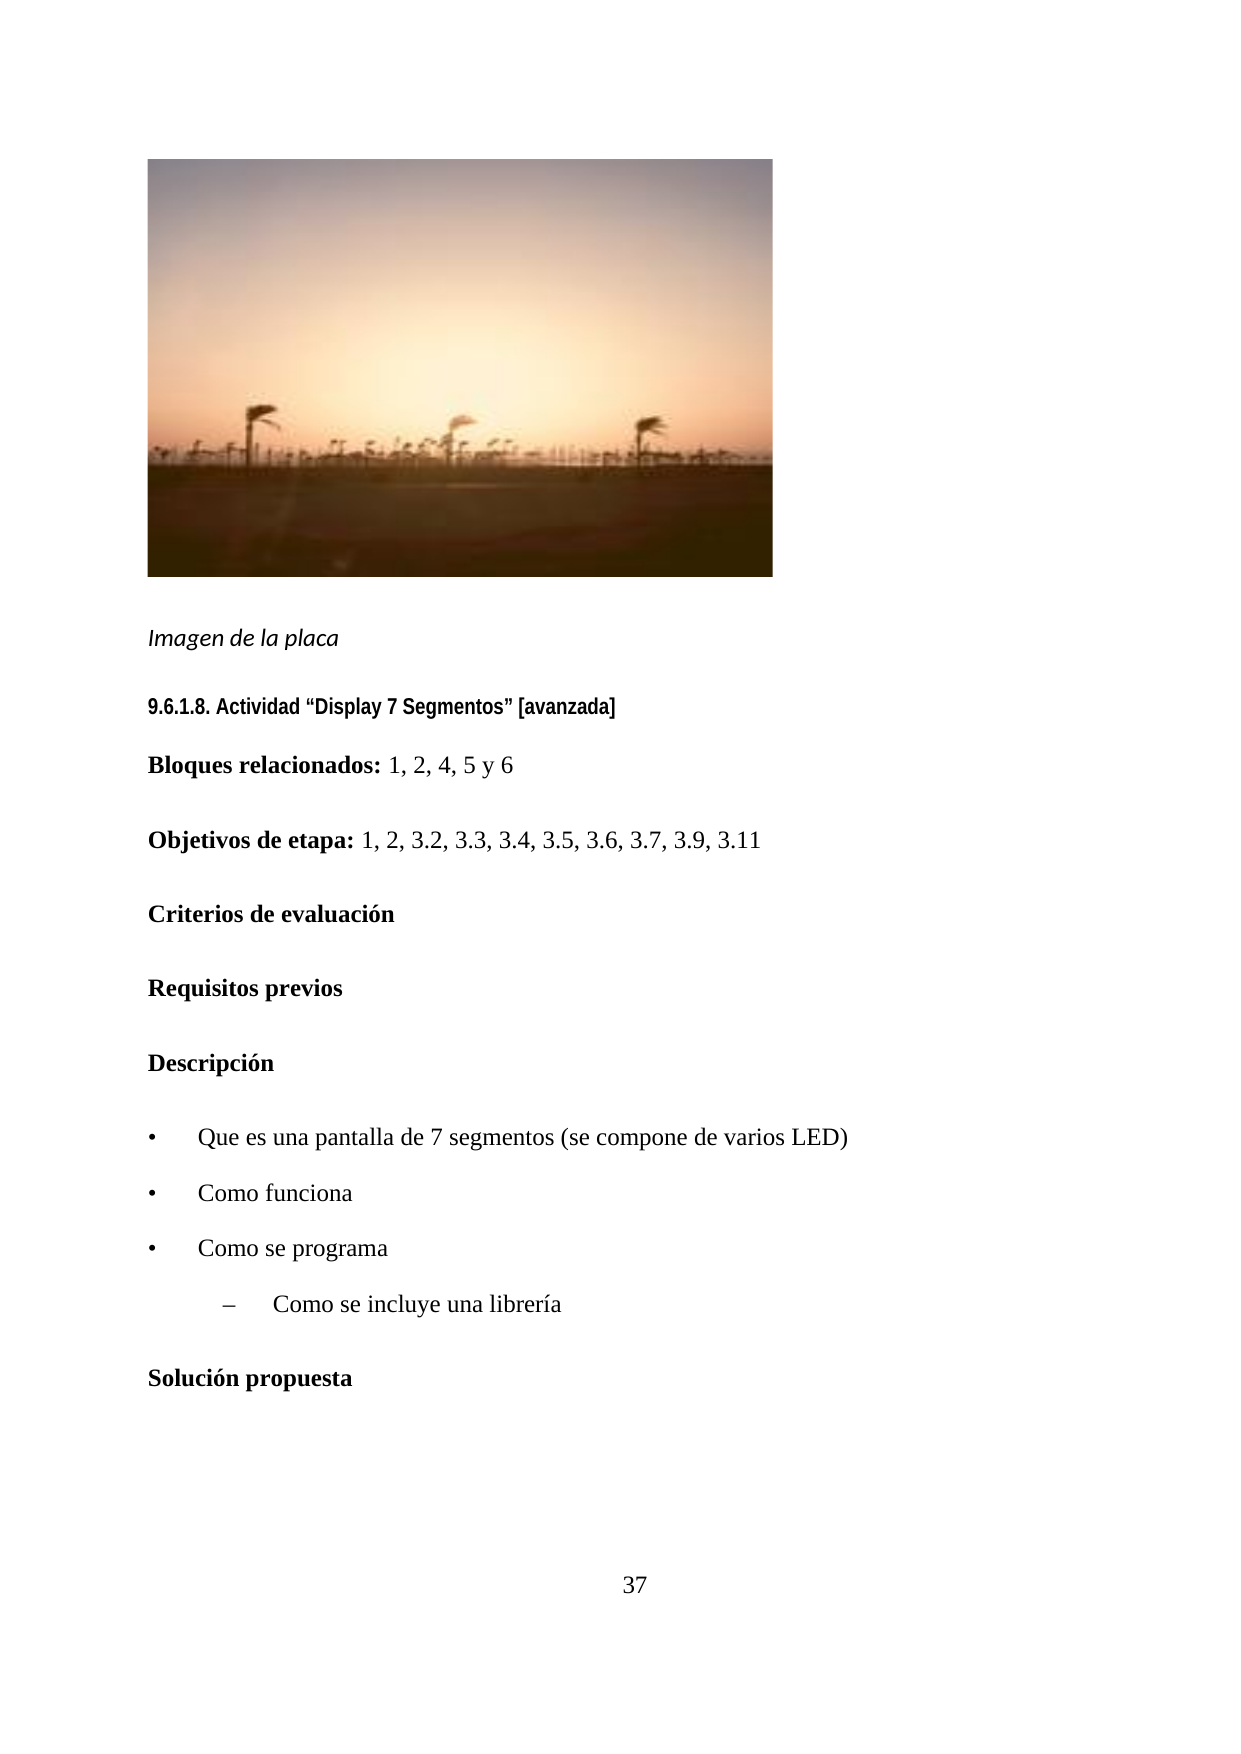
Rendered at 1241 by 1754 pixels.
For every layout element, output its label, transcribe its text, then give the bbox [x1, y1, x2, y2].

text Objetivos de etapa: 1, 2, 3.2, 3.3, 3.4, 3.5, 3.6, 3.7, 3.9, 3.11 [148, 825, 1122, 853]
list Como funciona [148, 1178, 1122, 1207]
text Imagen de la placa [148, 622, 1122, 653]
text Descripción [148, 1048, 1122, 1077]
list Que es una pantalla de 7 segmentos (se compone de varios LED) [148, 1122, 1122, 1151]
list Como se incluye una librería [223, 1289, 1122, 1318]
subtitle Actividad “Display 7 Segmentos” [avanzada] [148, 693, 1122, 719]
text Bloques relacionados: 1, 2, 4, 5 y 6 [148, 750, 1122, 779]
text Criterios de evaluación [148, 899, 1122, 928]
picture [147, 159, 773, 577]
list Como se programa [148, 1233, 1122, 1262]
text Solución propuesta [148, 1363, 1122, 1392]
text Requisitos previos [148, 973, 1122, 1002]
